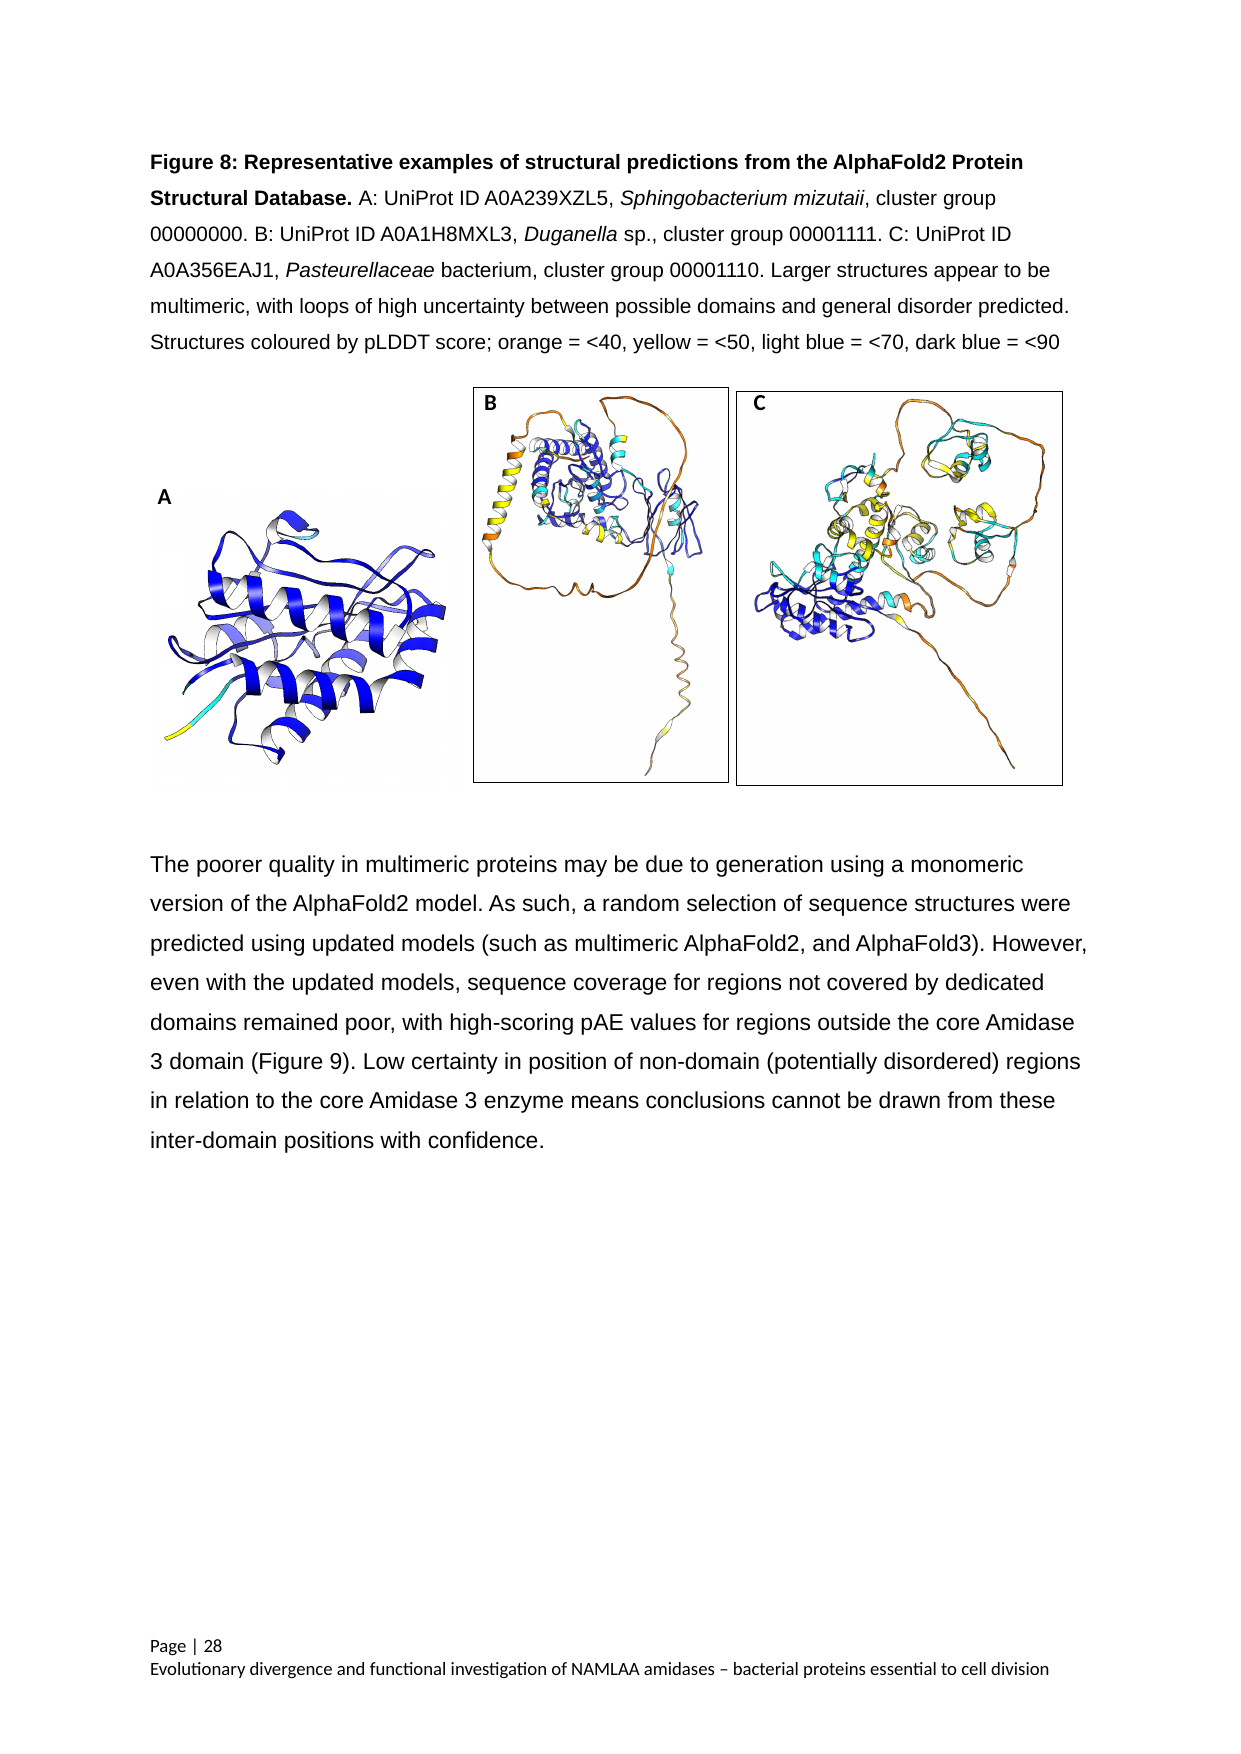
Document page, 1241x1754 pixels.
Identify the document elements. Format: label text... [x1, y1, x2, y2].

text The poorer quality in multimeric proteins may be due to generation using a monomeric version of the AlphaFold2 model. As such, a random selection of sequence structures were predicted using updated models (such as multimeric AlphaFold2, and AlphaFold3). However, even with the updated models, sequence coverage for regions not covered by dedicated domains remained poor, with high-scoring pAE values for regions outside the core Amidase 3 domain (Figure 9). Low certainty in position of non-domain (potentially disordered) regions in relation to the core Amidase 3 enzyme means conclusions cannot be drawn from these inter-domain positions with confidence. [150, 851, 1090, 1153]
picture [150, 486, 465, 787]
picture [474, 388, 728, 781]
text Figure 8: Representative examples of structural predictions from the AlphaFold2 Protein Structural Database. A: UniProt ID A0A239XZL5, Sphingobacterium mizutaii, cluster group 00000000. B: UniProt ID A0A1H8MXL3, Duganella sp., cluster group 00001111. C: UniProt ID A0A356EAJ1, Pasteurellaceae bacterium, cluster group 00001110. Larger structures appear to be multimeric, with loops of high uncertainty between possible domains and general disorder predicted. Structures coloured by pLDDT score; orange = <40, yellow = <50, light blue = <70, dark blue = <90 [150, 150, 1090, 354]
picture [737, 392, 1062, 785]
